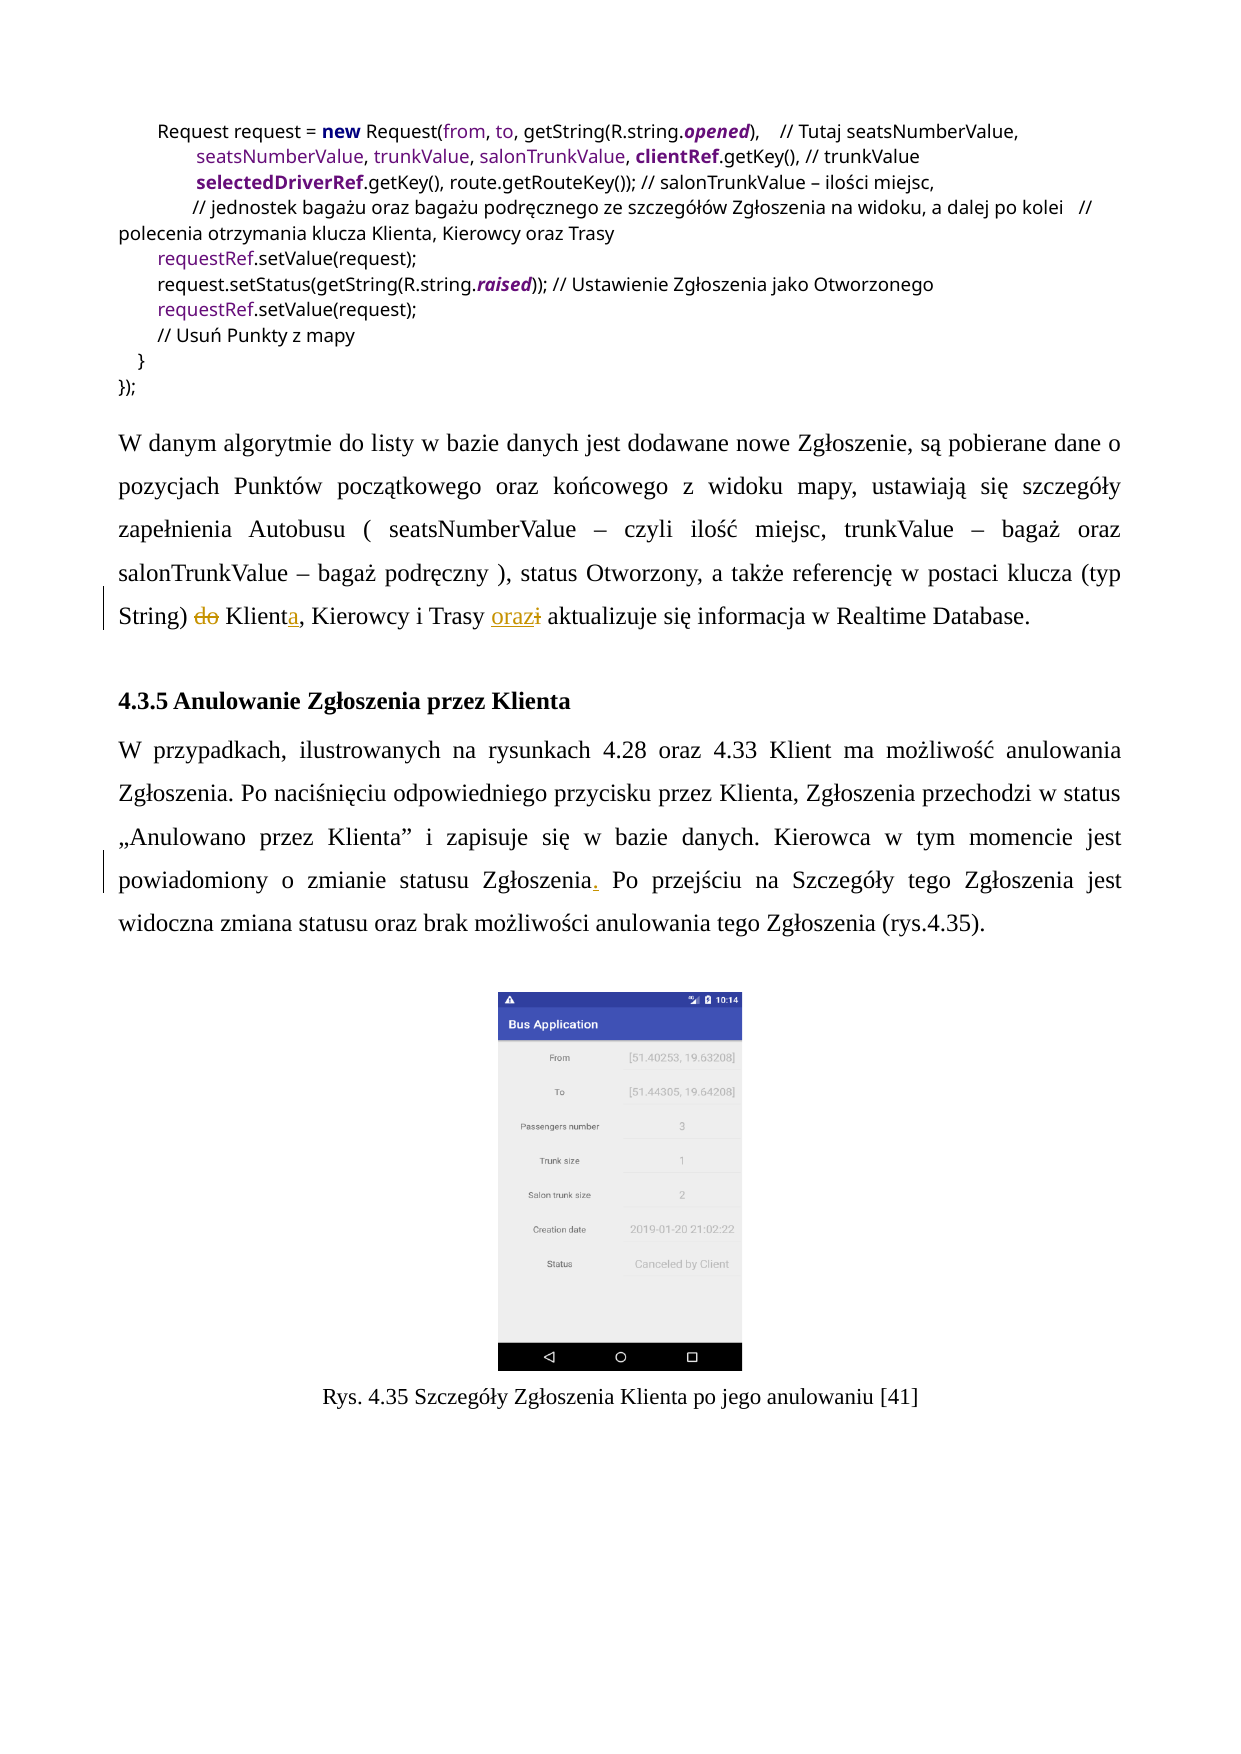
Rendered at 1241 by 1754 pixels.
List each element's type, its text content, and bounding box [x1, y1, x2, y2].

text 4.3.5 Anulowanie Zgłoszenia przez Klienta [118, 686, 1122, 715]
text selectedDriverRef.getKey(), route.getRouteKey()); // salonTrunkValue – ilości miejsc, [118, 169, 1122, 195]
picture [498, 992, 743, 1371]
text } [118, 348, 1122, 373]
text seatsNumberValue, trunkValue, salonTrunkValue, clientRef.getKey(), // trunkValue [118, 144, 1122, 169]
text requestRef.setValue(request); [118, 246, 1122, 271]
text // Usuń Punkty z mapy [118, 322, 1122, 348]
text }); [118, 373, 1122, 399]
text requestRef.setValue(request); [118, 297, 1122, 322]
text W przypadkach, ilustrowanych na rysunkach 4.28 oraz 4.33 Klient ma możliwość anulowania Zgłoszenia. Po naciśnięciu odpowiedniego przycisku przez Klienta, Zgłoszenia przechodzi w status „Anulowano przez Klienta” i zapisuje się w bazie danych. Kierowca w tym momencie jest powiadomiony o zmianie statusu Zgłoszenia Po przejściu na Szczegóły tego Zgłoszenia jest widoczna zmiana statusu oraz brak możliwości anulowania tego Zgłoszenia (rys.4.35). [118, 735, 1122, 937]
text Rys. 4.35 Szczegóły Zgłoszenia Klienta po jego anulowaniu [41] [118, 1383, 1122, 1409]
text Request request = new Request(from, to, getString(R.string.opened), // Tutaj seatsNumberValue, [118, 118, 1122, 144]
text W danym algorytmie do listy w bazie danych jest dodawane nowe Zgłoszenie, są pobierane dane o pozycjach Punktów początkowego oraz końcowego z widoku mapy, ustawiają się szczegóły zapełnienia Autobusu ( seatsNumberValue – czyli ilość miejsc, trunkValue – bagaż oraz salonTrunkValue – bagaż podręczny ), status Otworzony, a także referencję w postaci klucza (typ String) Klient, Kierowcy i Trasy aktualizuje się informacja w Realtime Database. [118, 428, 1122, 629]
text // jednostek bagażu oraz bagażu podręcznego ze szczegółów Zgłoszenia na widoku, a dalej po kolei // polecenia otrzymania klucza Klienta, Kierowcy oraz Trasy [118, 195, 1122, 246]
text request.setStatus(getString(R.string.raised)); // Ustawienie Zgłoszenia jako Otworzonego [118, 271, 1122, 297]
